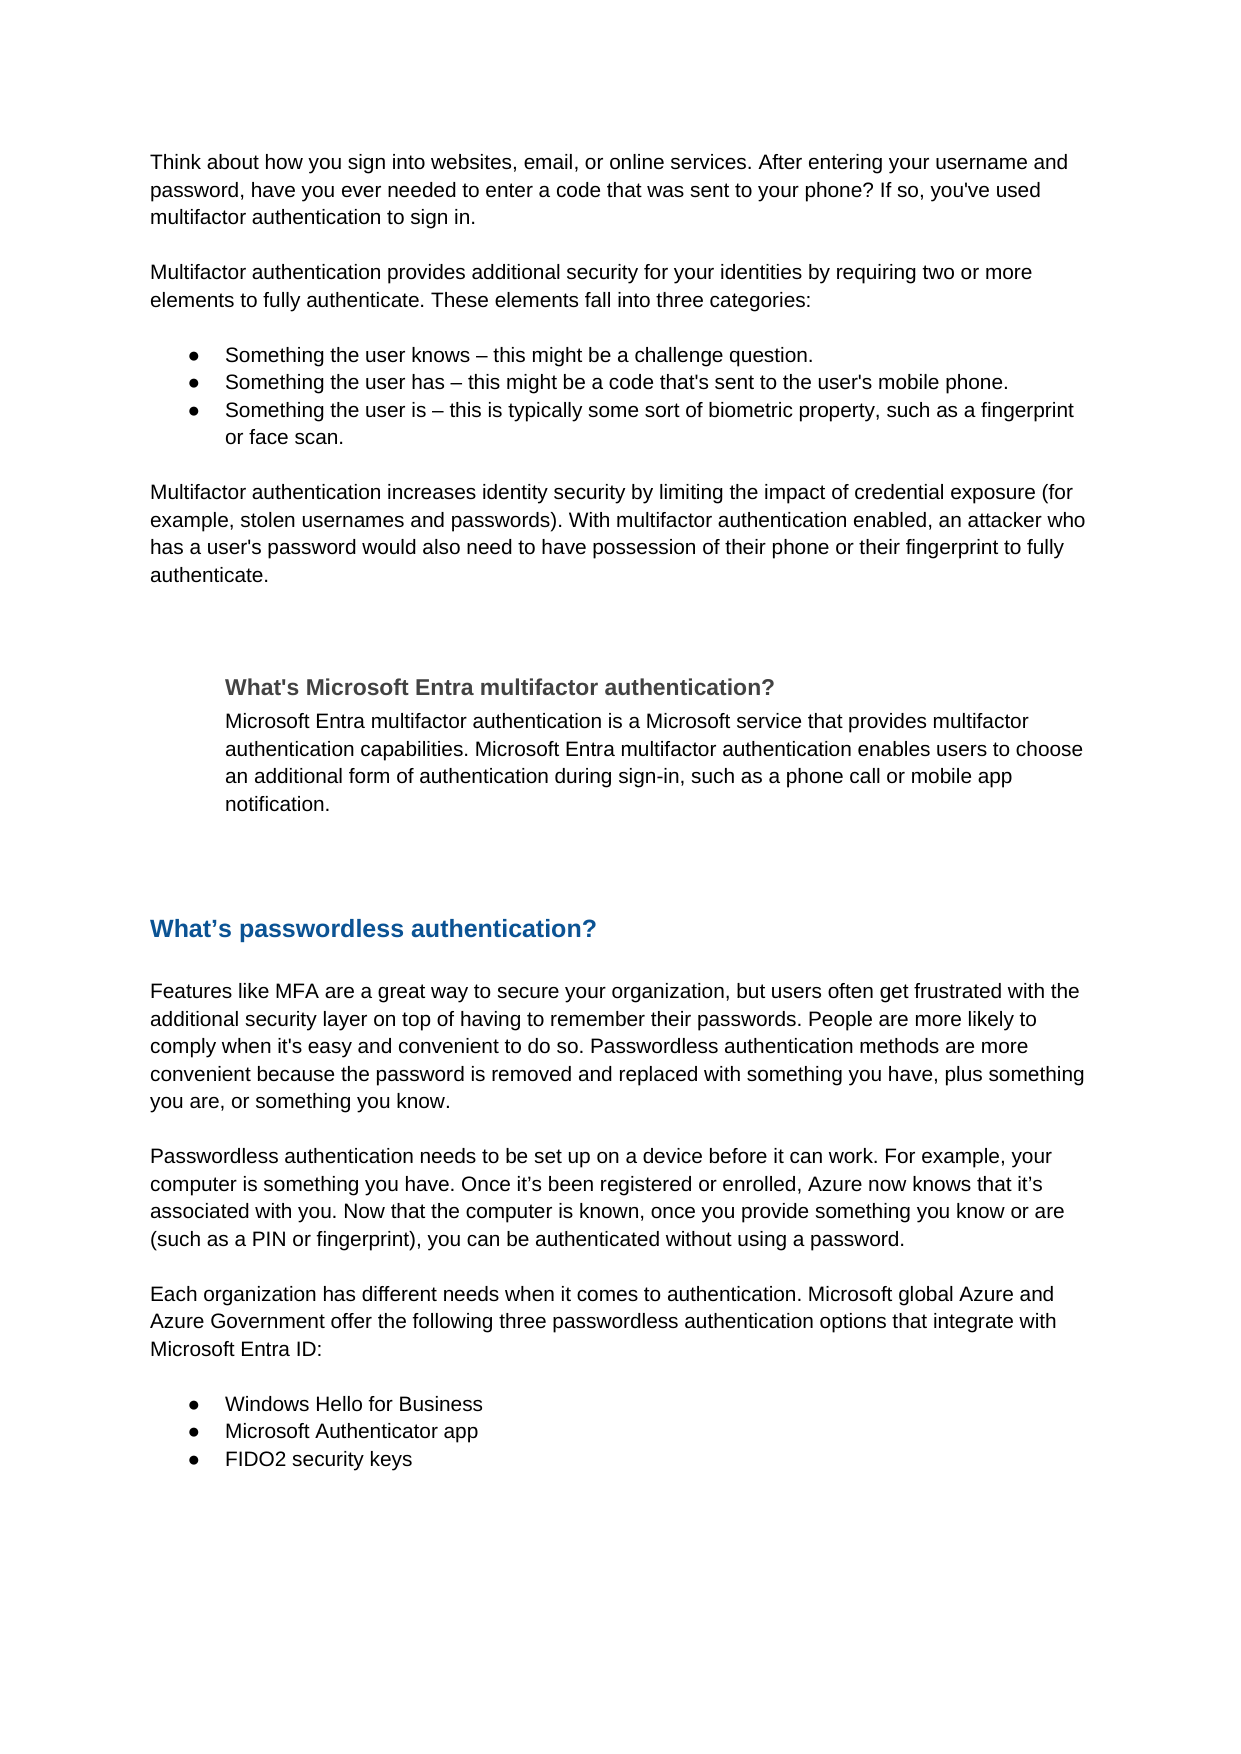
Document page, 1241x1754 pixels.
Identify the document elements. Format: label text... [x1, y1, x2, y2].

text Microsoft Entra multifactor authentication is a Microsoft service that provides multifactor authentication capabilities. Microsoft Entra multifactor authentication enables users to choose an additional form of authentication during sign-in, such as a phone call or mobile app notification. [225, 709, 1090, 815]
list Something the user knows – this might be a challenge question. [187, 342, 1090, 366]
list Something the user has – this might be a code that's sent to the user's mobile phone. [187, 370, 1090, 394]
list Microsoft Authenticator app [187, 1419, 1090, 1443]
text Passwordless authentication needs to be set up on a device before it can work. For example, your computer is something you have. Once it’s been registered or enrolled, Azure now knows that it’s associated with you. Now that the computer is known, once you provide something you know or are (such as a PIN or fingerprint), you can be authenticated without using a password. [150, 1144, 1090, 1250]
list Windows Hello for Business [187, 1391, 1090, 1415]
subtitle What’s passwordless authentication? [150, 914, 1090, 943]
list FIDO2 security keys [187, 1446, 1090, 1470]
text Think about how you sign into websites, email, or online services. After entering your username and password, have you ever needed to enter a code that was sent to your phone? If so, you've used multifactor authentication to sign in. [150, 150, 1090, 229]
text Each organization has different needs when it comes to authentication. Microsoft global Azure and Azure Government offer the following three passwordless authentication options that integrate with Microsoft Entra ID: [150, 1281, 1090, 1360]
text Multifactor authentication increases identity security by limiting the impact of credential exposure (for example, stolen usernames and passwords). With multifactor authentication enabled, an attacker who has a user's password would also need to have possession of their phone or their fingerprint to fully authenticate. [150, 480, 1090, 586]
list Something the user is – this is typically some sort of biometric property, such as a fingerprint or face scan. [187, 397, 1090, 449]
subtitle What's Microsoft Entra multifactor authentication? [225, 674, 1090, 701]
text Multifactor authentication provides additional security for your identities by requiring two or more elements to fully authenticate. These elements fall into three categories: [150, 260, 1090, 311]
text Features like MFA are a great way to secure your organization, but users often get frustrated with the additional security layer on top of having to remember their passwords. People are more likely to comply when it's easy and convenient to do so. Passwordless authentication methods are more convenient because the password is removed and replaced with something you have, plus something you are, or something you know. [150, 979, 1090, 1113]
